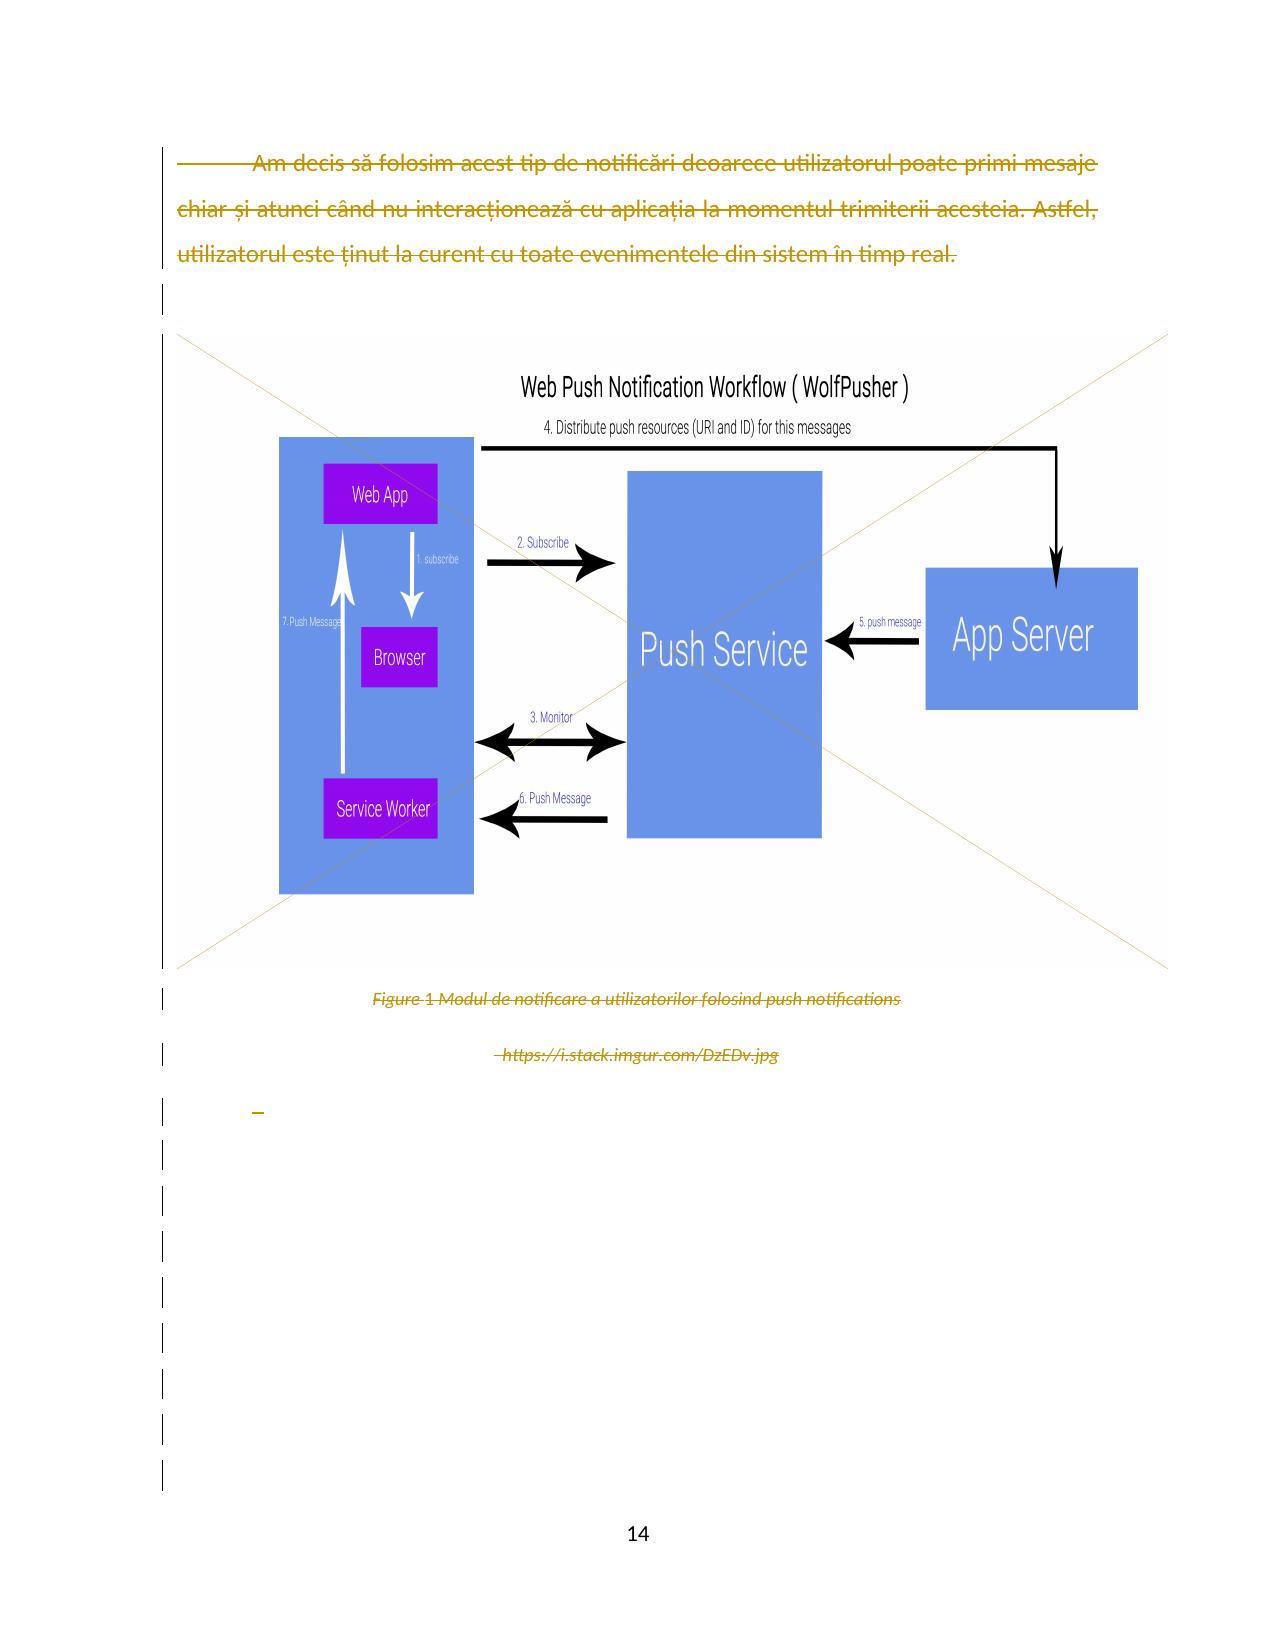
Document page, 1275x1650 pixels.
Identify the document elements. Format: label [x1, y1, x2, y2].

picture [179, 652, 1166, 969]
picture [177, 335, 671, 968]
picture [674, 335, 1169, 968]
picture [179, 334, 1166, 651]
